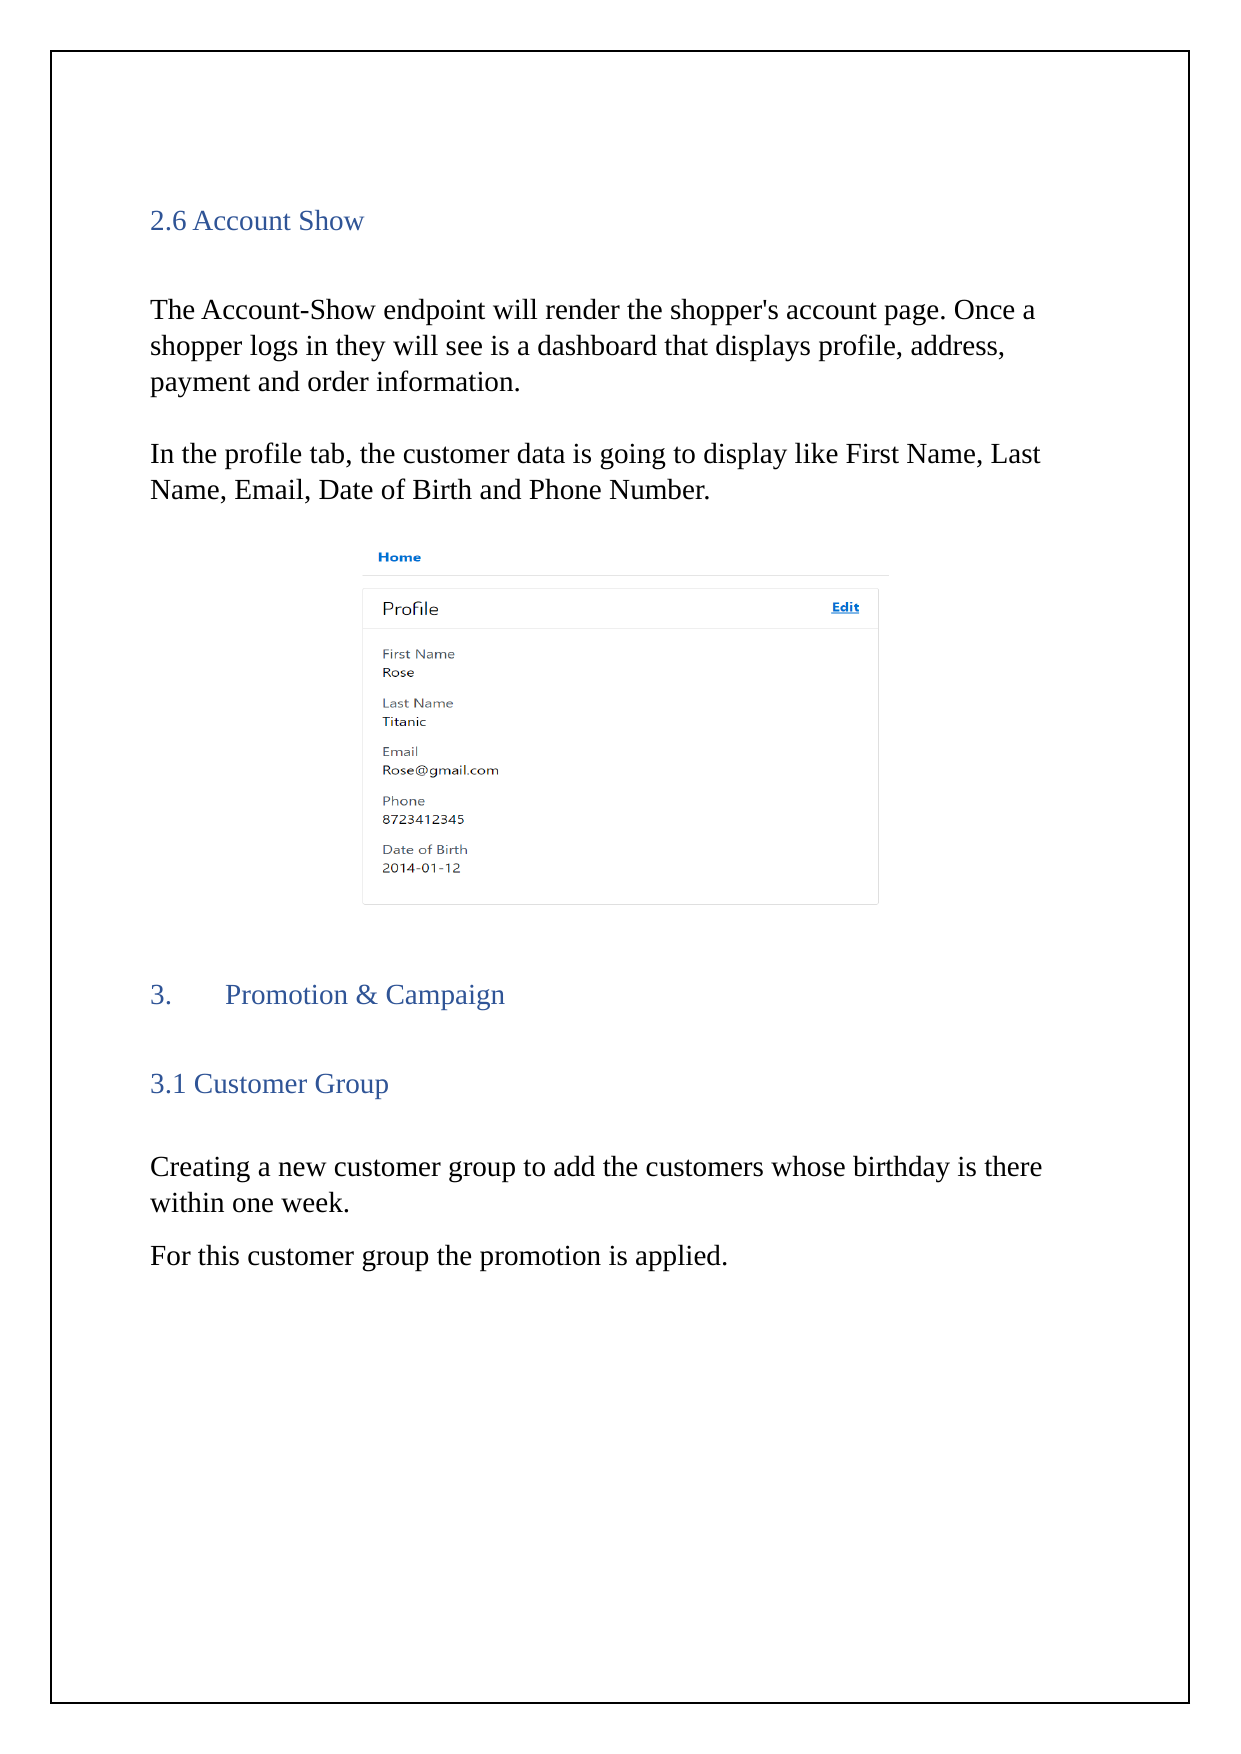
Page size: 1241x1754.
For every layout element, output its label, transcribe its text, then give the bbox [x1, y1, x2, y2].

list The Account-Show endpoint will render the shopper's account page. Once a shopper logs in they will see is a dashboard that displays profile, address, payment and order information. [150, 292, 1090, 398]
subtitle 2.6 Account Show [150, 203, 1090, 236]
subtitle Promotion & Campaign [150, 977, 1090, 1011]
text For this customer group the promotion is applied. [150, 1238, 1090, 1272]
text Creating a new customer group to add the customers whose birthday is there within one week. [150, 1149, 1090, 1219]
subtitle 3.1 Customer Group [150, 1066, 1090, 1100]
list In the profile tab, the customer data is going to display like First Name, Last Name, Email, Date of Birth and Phone Number. [150, 436, 1090, 506]
picture [351, 544, 889, 914]
